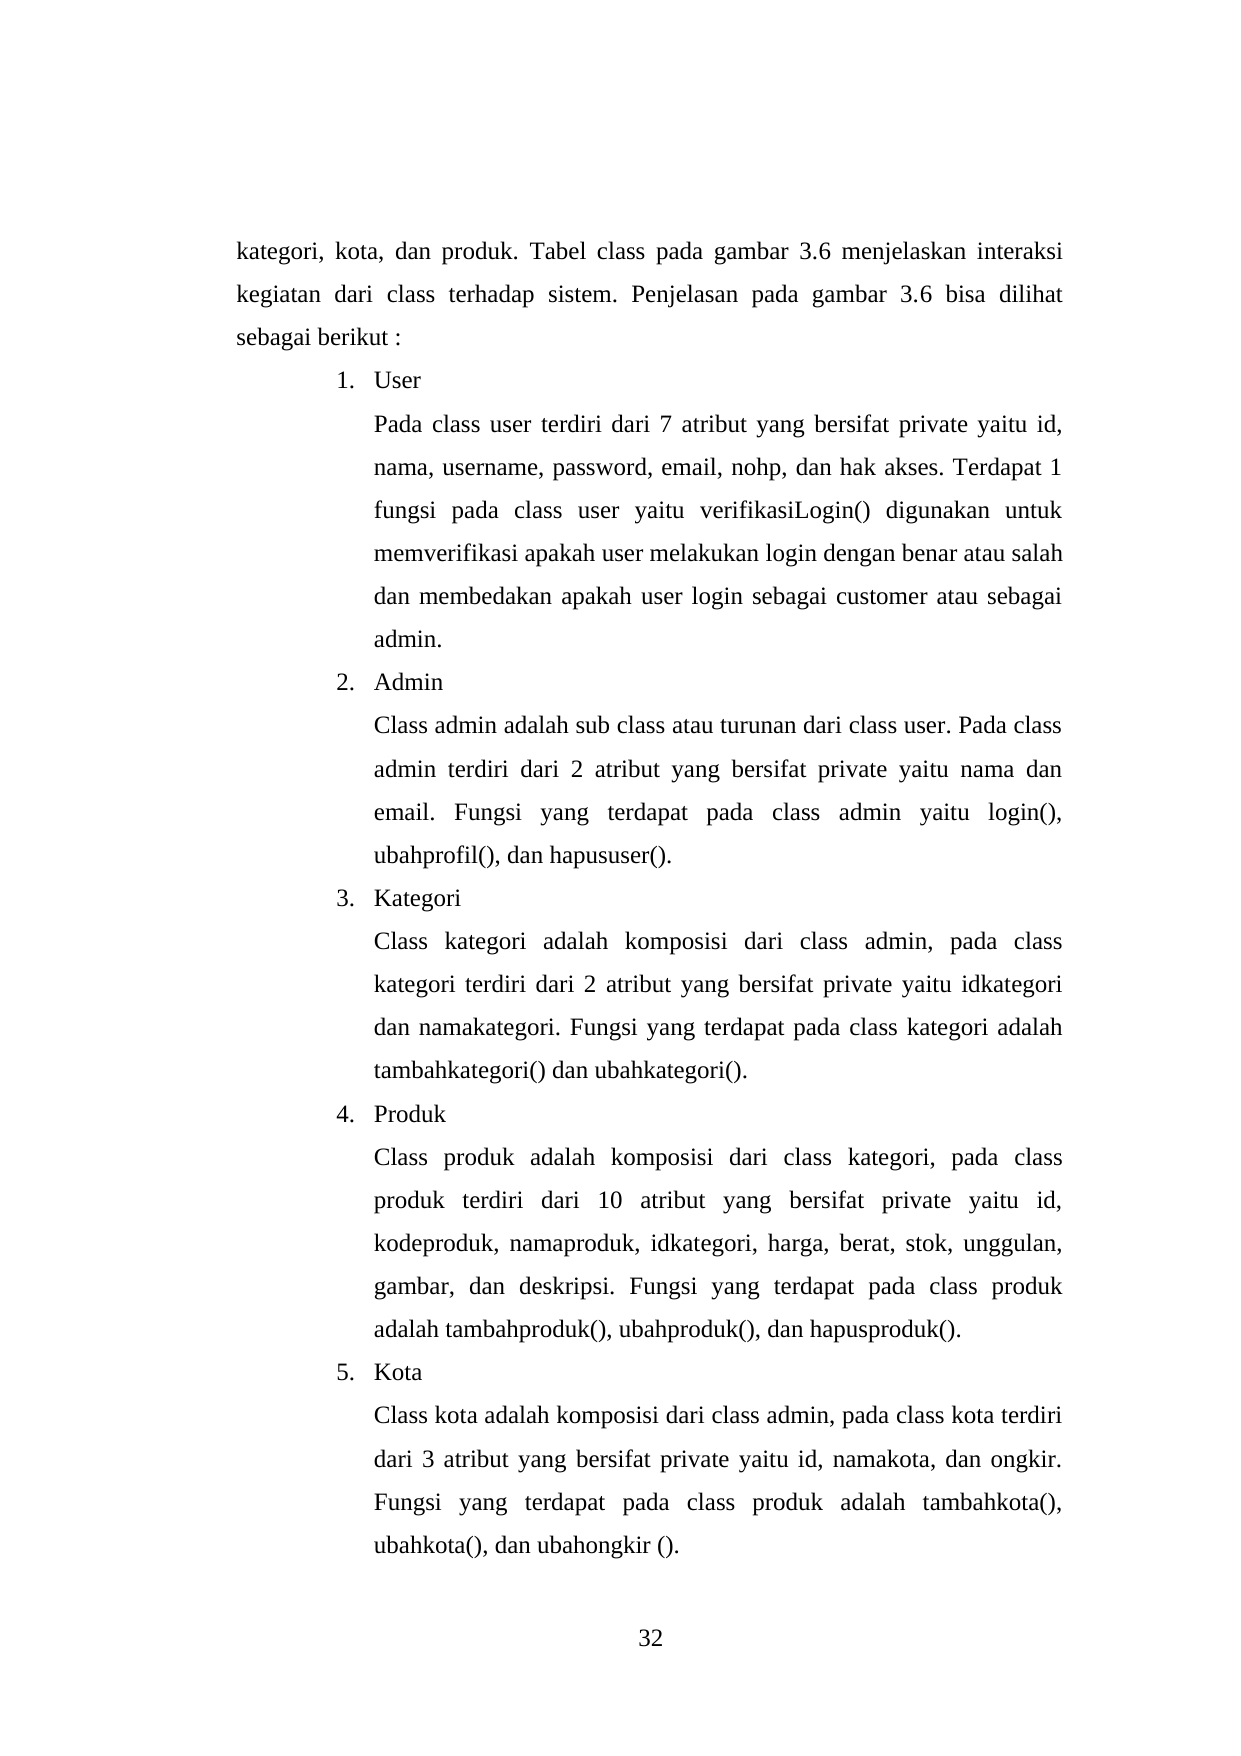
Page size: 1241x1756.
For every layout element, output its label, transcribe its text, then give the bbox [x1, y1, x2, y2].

list User [336, 366, 1063, 394]
list Class kota adalah komposisi dari class admin, pada class kota terdiri dari 3 atribut yang bersifat private yaitu id, namakota, dan ongkir. Fungsi yang terdapat pada class produk adalah tambahkota(), ubahkota(), dan ubahongkir (). [374, 1401, 1063, 1559]
list Kategori [336, 883, 1063, 912]
list Class produk adalah komposisi dari class kategori, pada class produk terdiri dari 10 atribut yang bersifat private yaitu id, kodeproduk, namaproduk, idkategori, harga, berat, stok, unggulan, gambar, dan deskripsi. Fungsi yang terdapat pada class produk adalah tambahproduk(), ubahproduk(), dan hapusproduk(). [374, 1142, 1063, 1343]
list Pada class user terdiri dari 7 atribut yang bersifat private yaitu id, nama, username, password, email, nohp, dan hak akses. Terdapat 1 fungsi pada class user yaitu verifikasiLogin() digunakan untuk memverifikasi apakah user melakukan login dengan benar atau salah dan membedakan apakah user login sebagai customer atau sebagai admin. [374, 409, 1063, 653]
list Produk [336, 1099, 1063, 1127]
list Admin [336, 667, 1063, 696]
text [236, 236, 1063, 351]
list Class admin adalah sub class atau turunan dari class user. Pada class admin terdiri dari 2 atribut yang bersifat private yaitu nama dan email. Fungsi yang terdapat pada class admin yaitu login(), ubahprofil(), dan hapususer(). [374, 711, 1063, 869]
list Kota [336, 1357, 1063, 1386]
list Class kategori adalah komposisi dari class admin, pada class kategori terdiri dari 2 atribut yang bersifat private yaitu idkategori dan namakategori. Fungsi yang terdapat pada class kategori adalah tambahkategori() dan ubahkategori(). [374, 926, 1063, 1084]
